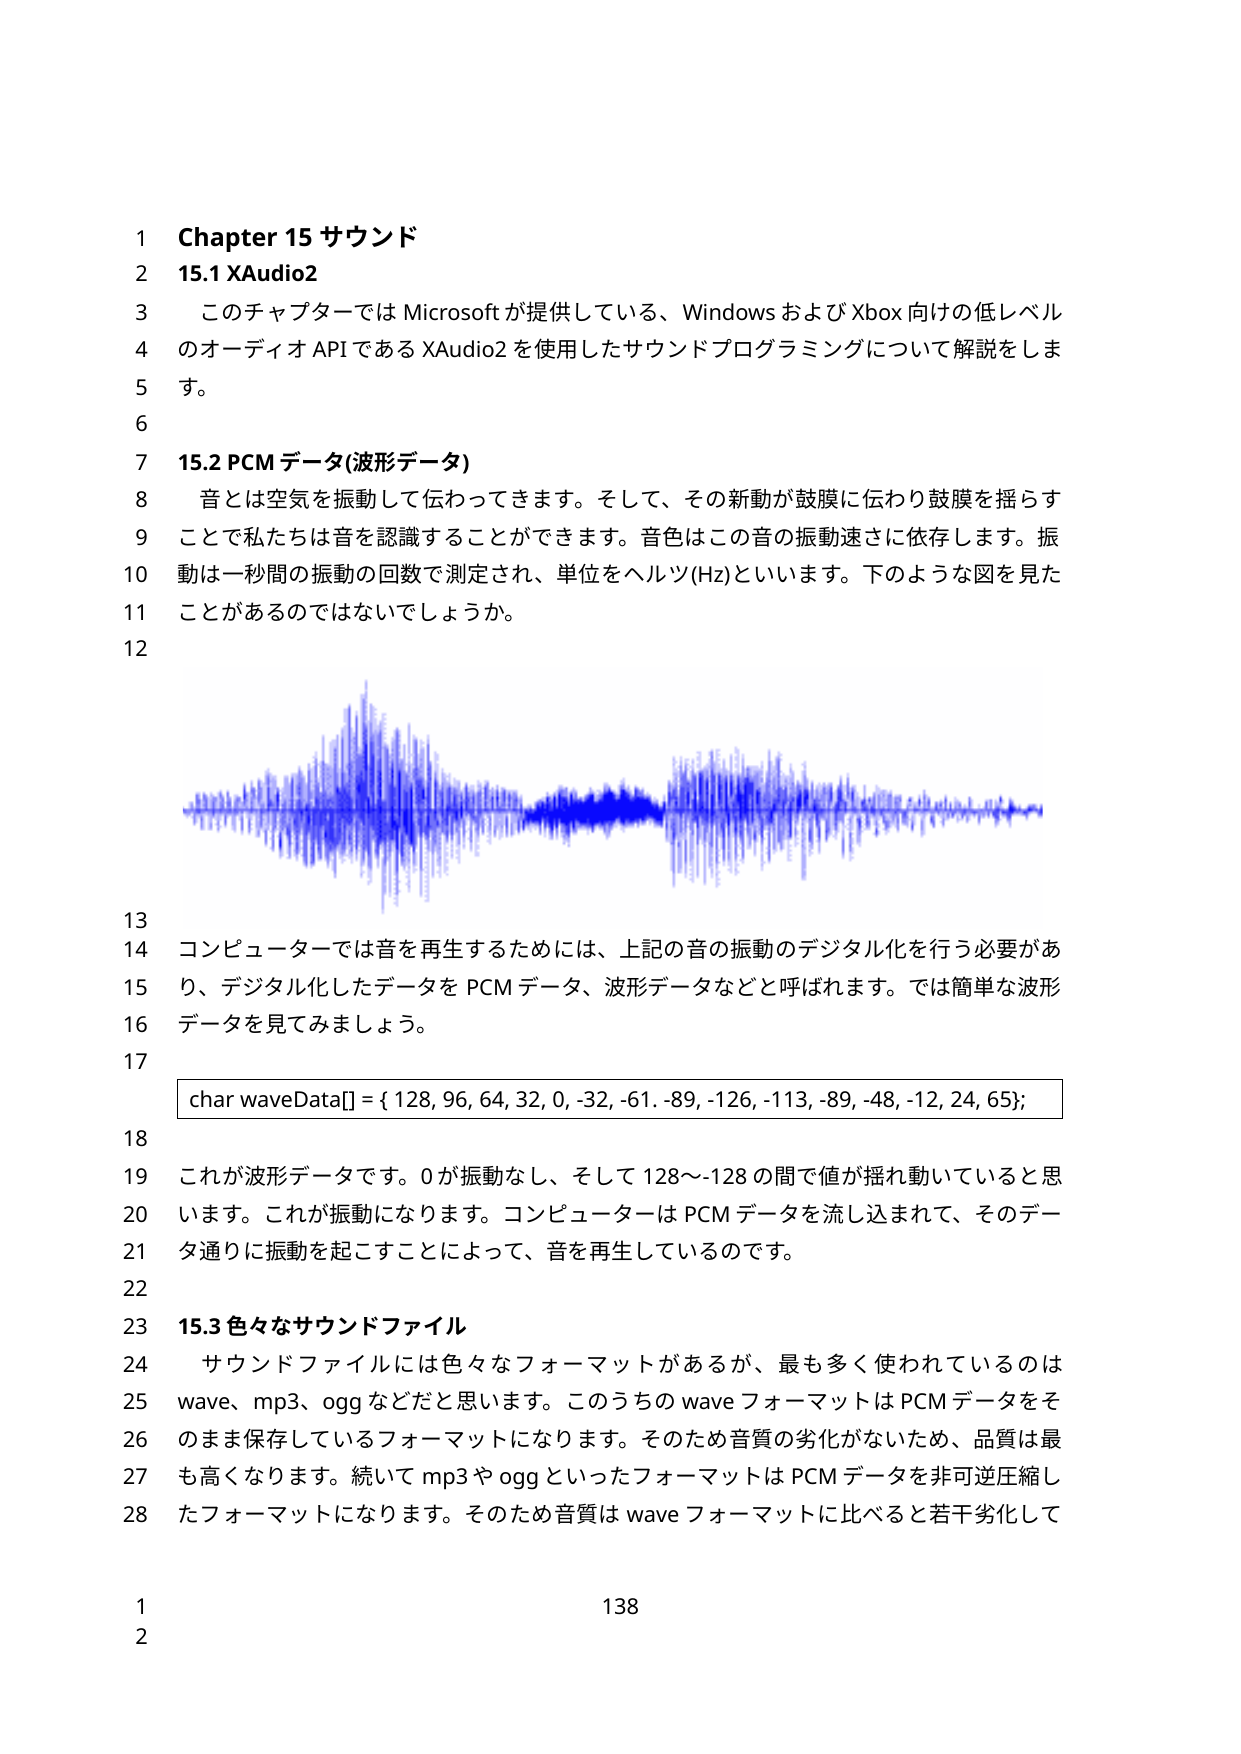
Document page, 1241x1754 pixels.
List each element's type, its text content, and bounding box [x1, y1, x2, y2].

picture [182, 667, 1043, 929]
subtitle 15.3 色々なサウンドファイル [177, 1306, 1063, 1344]
text これが波形データです。0が振動なし、そして128～-128の間で値が揺れ動いていると思います。これが振動になります。コンピューターはPCMデータを流し込まれて、そのデータ通りに振動を起こすことによって、音を再生しているのです。 [177, 1156, 1063, 1269]
subtitle Chapter 15 サウンド [177, 217, 1063, 254]
subtitle 15.2 PCMデータ(波形データ) [177, 442, 1063, 479]
text コンピューターでは音を再生するためには、上記の音の振動のデジタル化を行う必要があり、デジタル化したデータをPCMデータ、波形データなどと呼ばれます。では簡単な波形データを見てみましょう。 [177, 929, 1063, 1042]
text 音とは空気を振動して伝わってきます。そして、その新動が鼓膜に伝わり鼓膜を揺らすことで私たちは音を認識することができます。音色はこの音の振動速さに依存します。振動は一秒間の振動の回数で測定され、単位をヘルツ(Hz)といいます。下のような図を見たことがあるのではないでしょうか。 [177, 479, 1063, 629]
table_header char waveData[] = { 128, 96, 64, 32, 0, -32, -61. -89, -126, -113, -89, -48, -12, 24, 65}; [178, 1080, 1062, 1118]
subtitle 15.1 XAudio2 [177, 254, 1063, 292]
text このチャプターではMicrosoftが提供している、WindowsおよびXbox向けの低レベルのオーディオAPIであるXAudio2を使用したサウンドプログラミングについて解説をします。 [177, 292, 1063, 404]
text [177, 1344, 1063, 1531]
